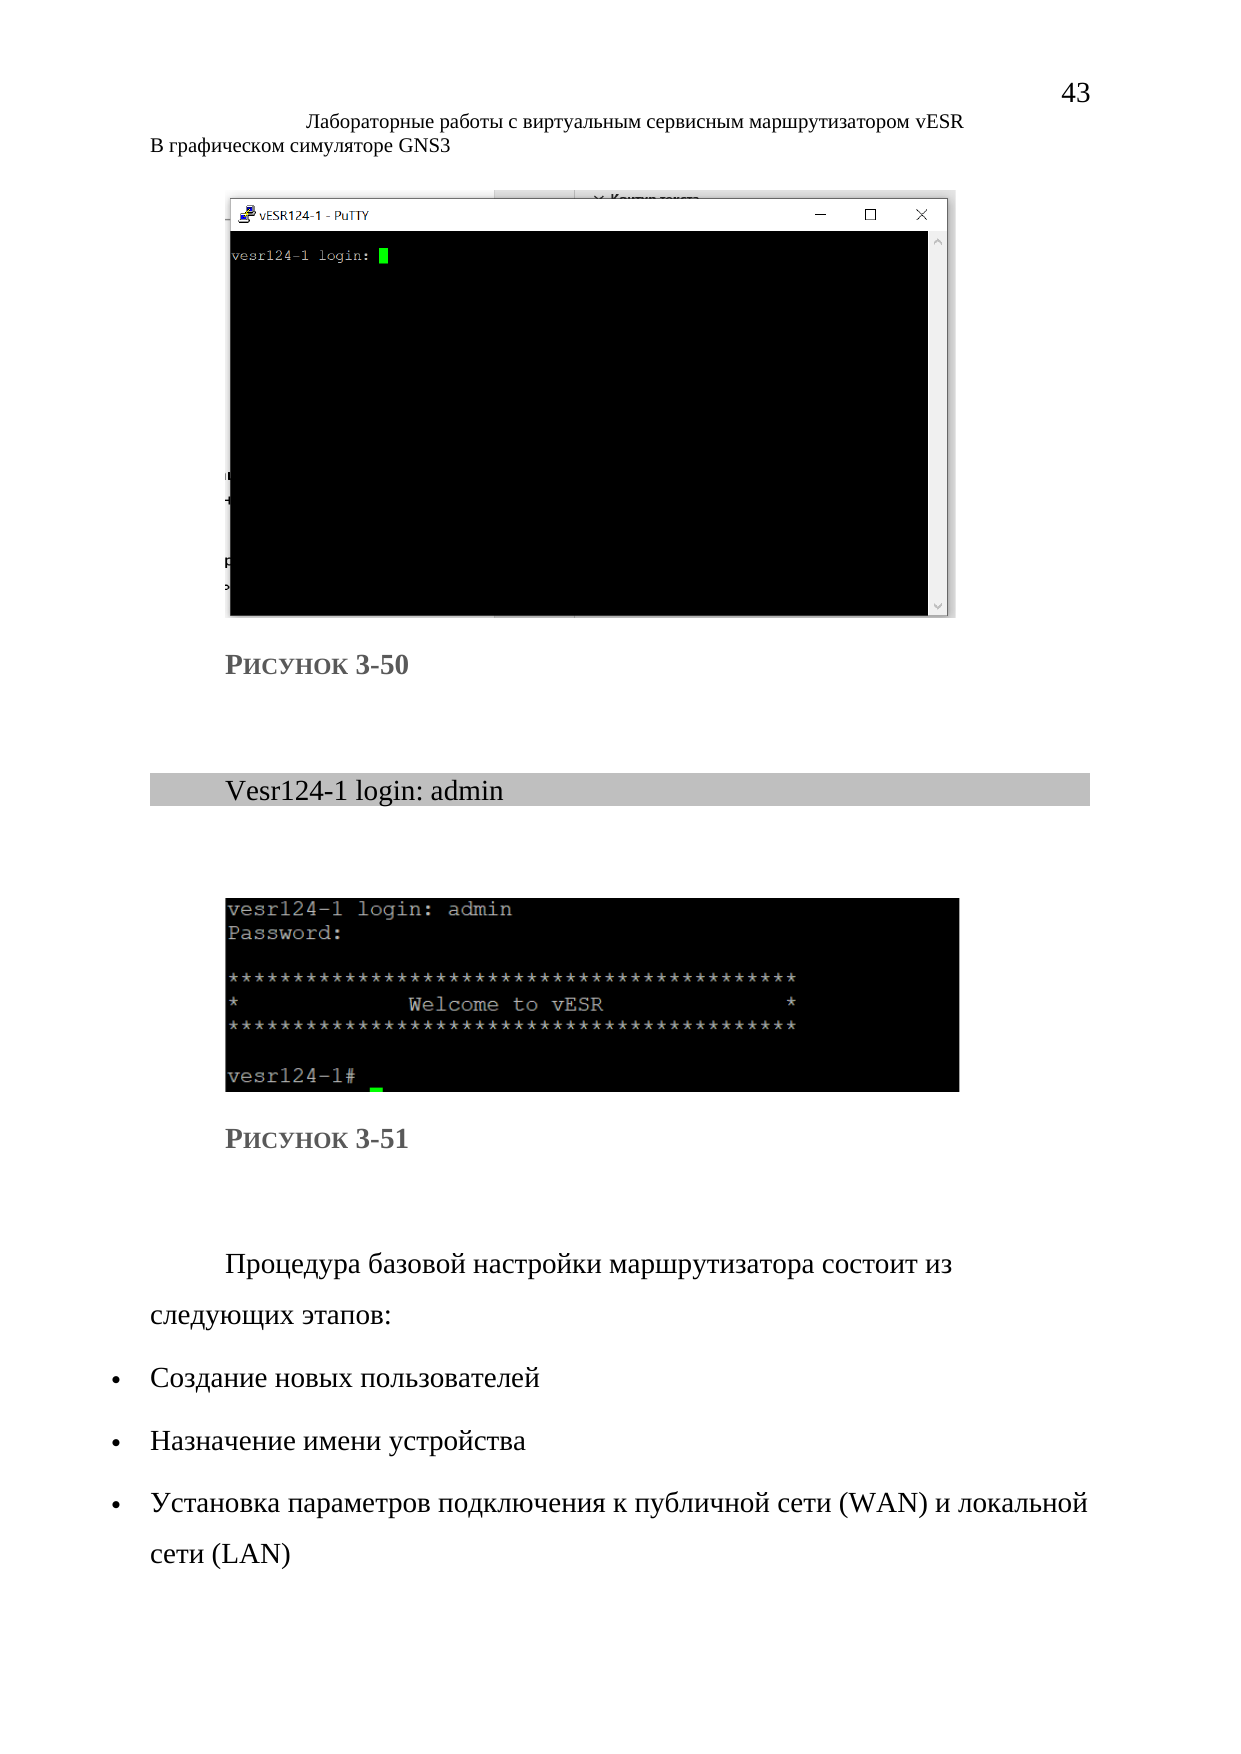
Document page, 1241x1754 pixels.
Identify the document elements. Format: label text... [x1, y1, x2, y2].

list Создание новых пользователей [112, 1360, 1090, 1393]
list Назначение имени устройства [112, 1423, 1090, 1456]
picture [225, 190, 956, 618]
text Vesr124-1 login: admin [150, 773, 1090, 806]
list Установка параметров подключения к публичной сети (WAN) и локальной сети (LAN) [112, 1485, 1090, 1569]
picture [225, 898, 960, 1092]
text Процедура базовой настройки маршрутизатора состоит из следующих этапов: [150, 1247, 1090, 1331]
